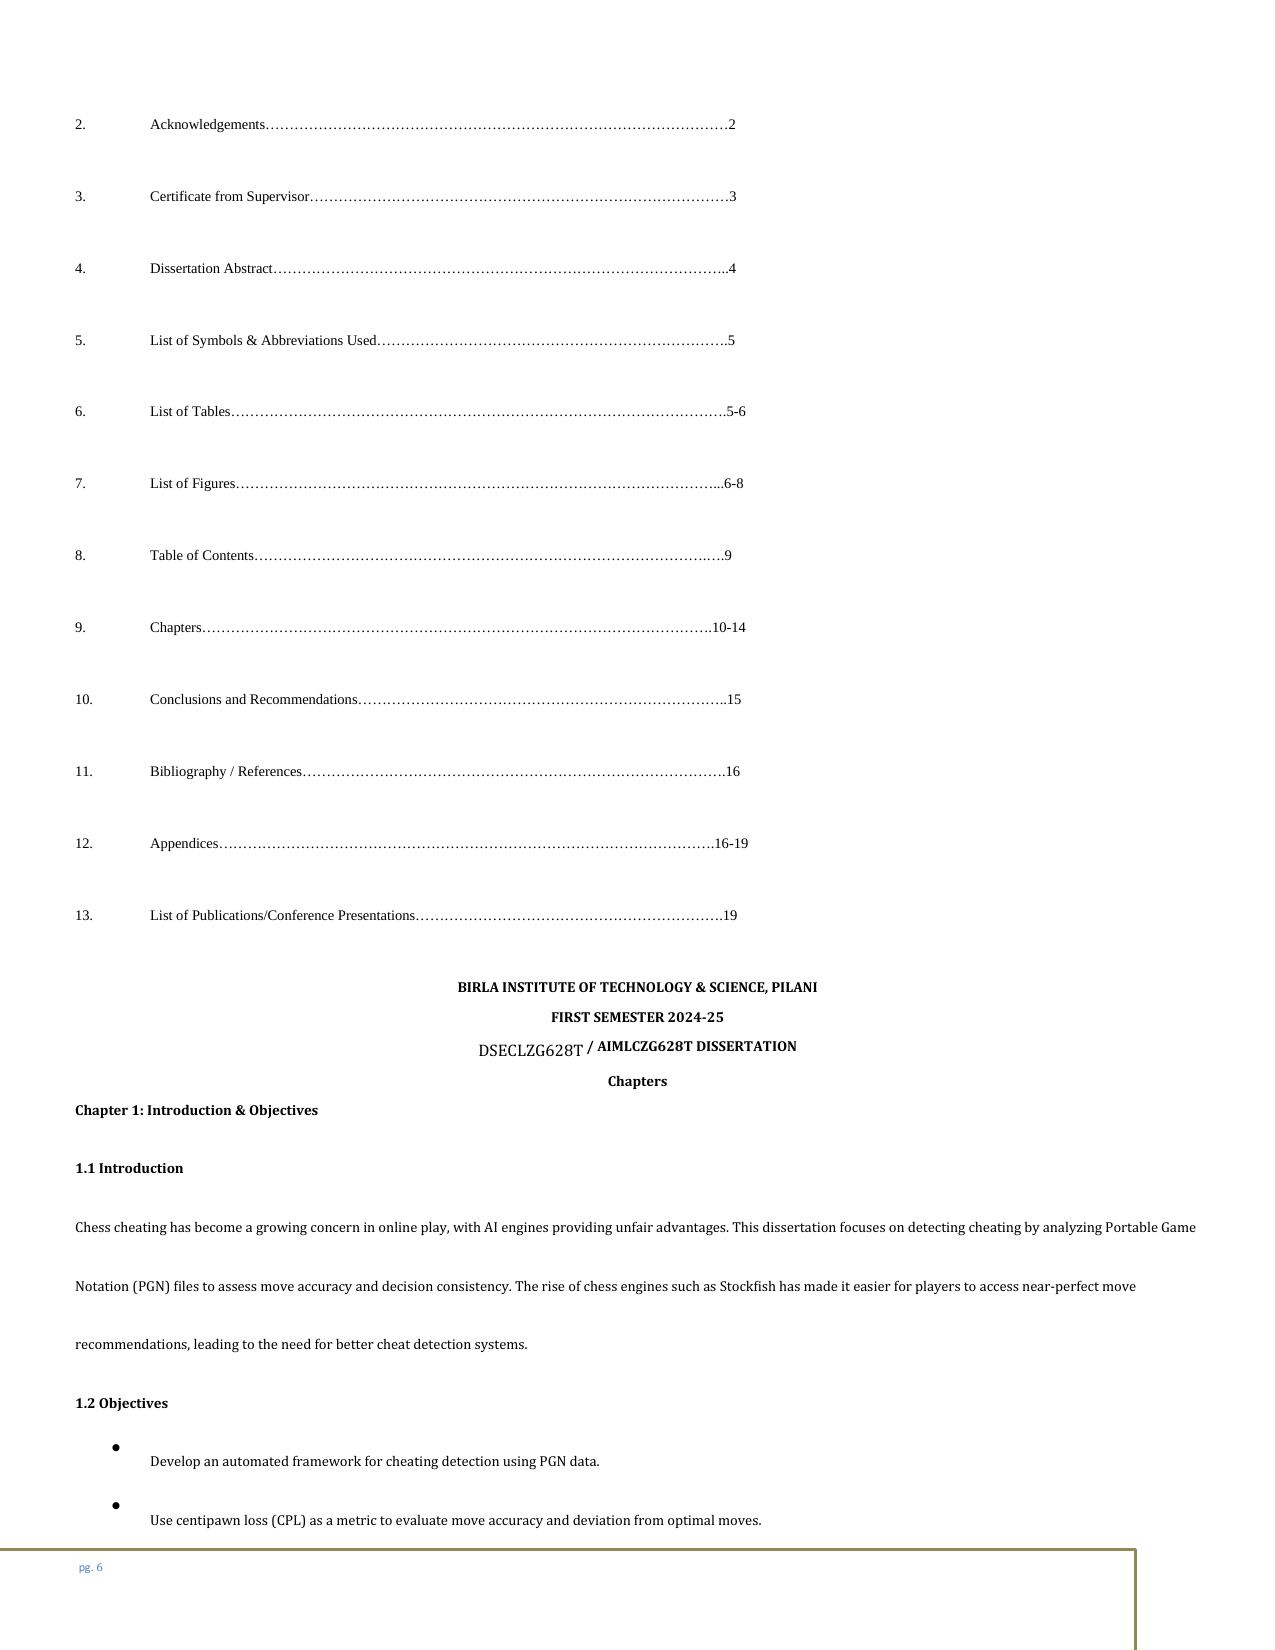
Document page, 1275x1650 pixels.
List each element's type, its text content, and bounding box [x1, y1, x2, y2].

list List of Figures………………………………………………………………………………………...6-8 [75, 463, 1200, 492]
list Dissertation Abstract…………………………………………………………………………………..4 [75, 247, 1200, 276]
text 1.2 Objectives [75, 1382, 1200, 1411]
text BIRLA INSTITUTE OF TECHNOLOGY & SCIENCE, PILANI [75, 967, 1200, 996]
list Chapters…………………………………………………………………………………………….10-14 [75, 607, 1200, 636]
list Certificate from Supervisor……………………………………………………………………………3 [75, 176, 1200, 204]
text DSECLZG628T / AIMLCZG628T DISSERTATION [75, 1026, 1200, 1060]
list Bibliography / References…………………………………………………………………………….16 [75, 751, 1200, 779]
list List of Publications/Conference Presentations……………………………………………………….19 [75, 894, 1200, 923]
text 1.1 Introduction [75, 1148, 1200, 1177]
text Chapter 1: Introduction & Objectives [75, 1089, 1200, 1119]
list List of Symbols & Abbreviations Used……………………………………………………………….5 [75, 319, 1200, 348]
text FIRST SEMESTER 2024-25 [75, 996, 1200, 1025]
list Conclusions and Recommendations…………………………………………………………………..15 [75, 679, 1200, 707]
subtitle Chapters [75, 1060, 1200, 1089]
list Acknowledgements……………………………………………………………………………………2 [75, 104, 1200, 132]
list Appendices………………………………………………………………………………………….16-19 [75, 822, 1200, 851]
list List of Tables………………………………………………………………………………………….5-6 [75, 391, 1200, 420]
list Develop an automated framework for cheating detection using PGN data. [112, 1441, 1200, 1470]
text Chess cheating has become a growing concern in online play, with AI engines providing unfair advantages. This dissertation focuses on detecting cheating by analyzing Portable Game Notation (PGN) files to assess move accuracy and decision consistency. The rise of chess engines such as Stockfish has made it easier for players to access near-perfect move recommendations, leading to the need for better cheat detection systems. [75, 1206, 1200, 1353]
list Use centipawn loss (CPL) as a metric to evaluate move accuracy and deviation from optimal moves. [112, 1499, 1200, 1528]
list Table of Contents………………………………………………………………………………….….9 [75, 535, 1200, 564]
